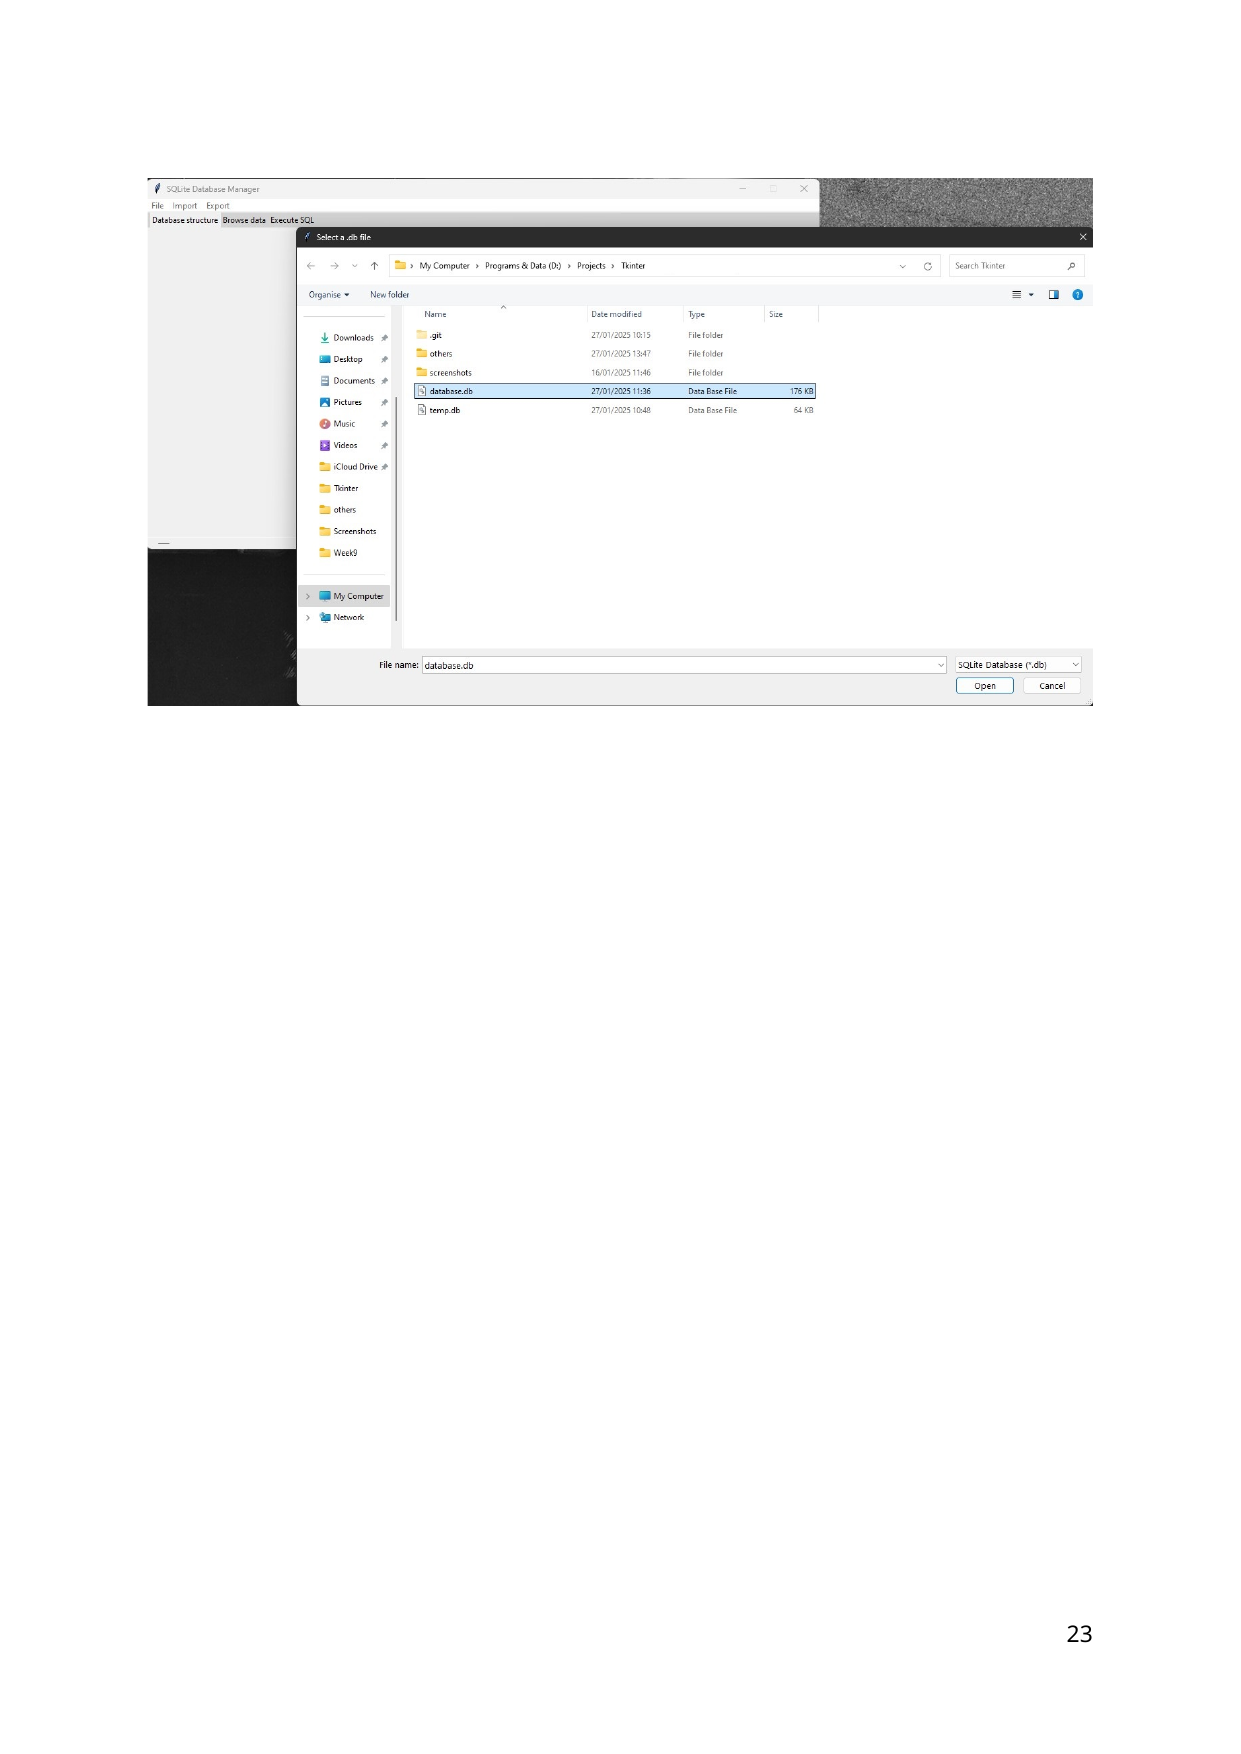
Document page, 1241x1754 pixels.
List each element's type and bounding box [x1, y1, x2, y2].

picture [147, 178, 1093, 706]
